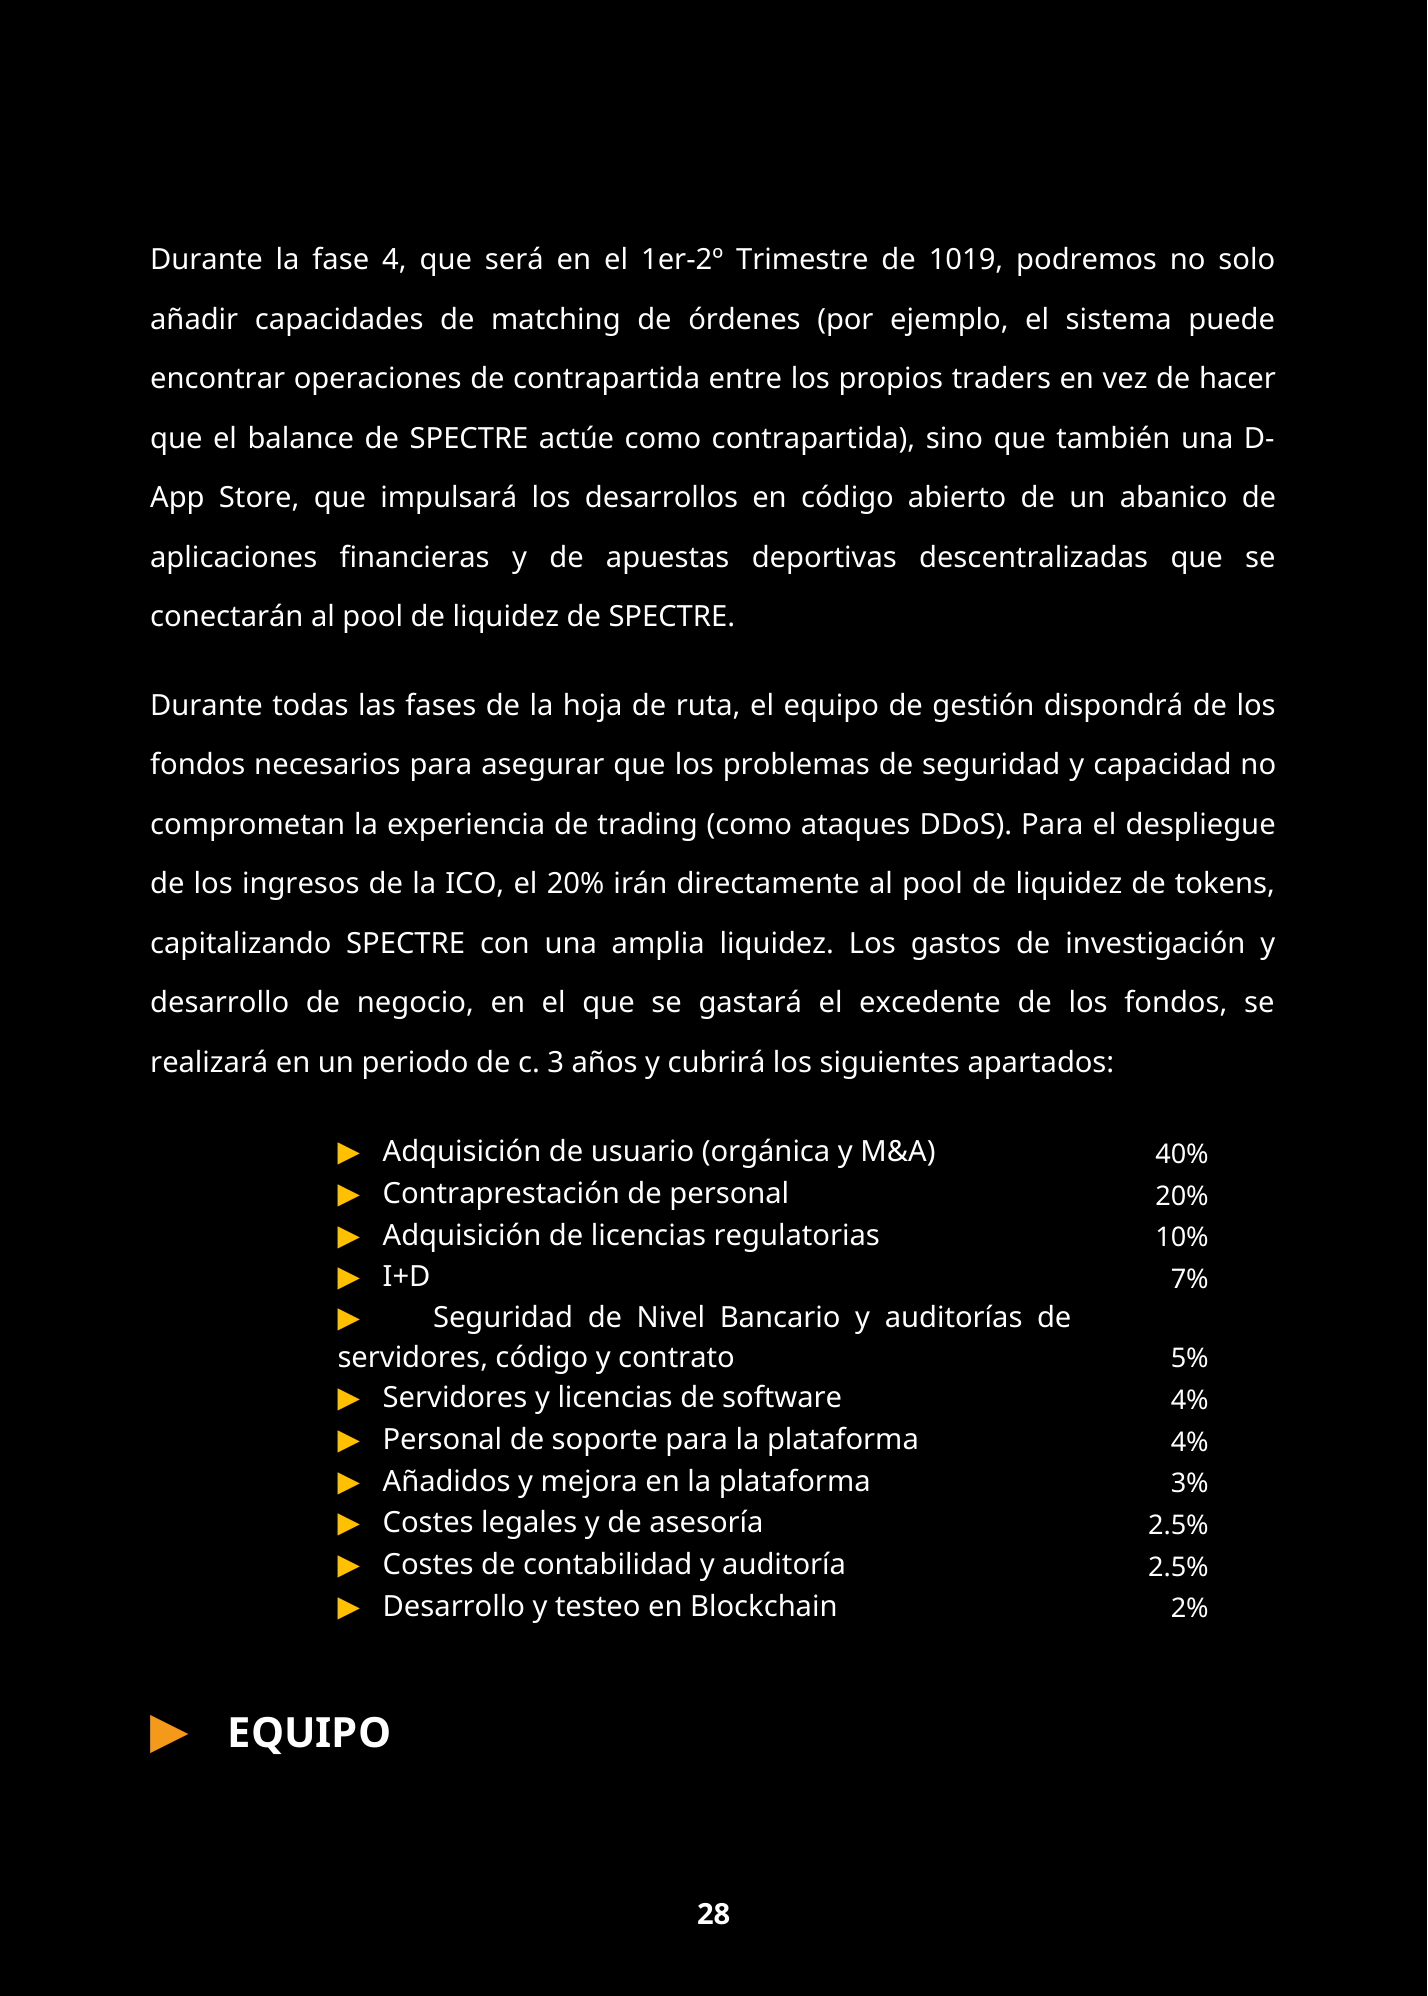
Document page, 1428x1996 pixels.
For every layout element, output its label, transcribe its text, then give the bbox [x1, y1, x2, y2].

table_cell ▶ Servidores y licencias de software [326, 1376, 1084, 1417]
table_cell 7% [1084, 1255, 1220, 1296]
table_cell 3% [1084, 1459, 1220, 1501]
table_header ▶ Adquisición de usuario (orgánica y M&A) [326, 1130, 1084, 1171]
table_cell ▶ Personal de soporte para la plataforma [326, 1418, 1084, 1459]
table_cell 2.5% [1084, 1543, 1220, 1584]
table_cell 5% [1084, 1296, 1220, 1376]
text Durante la fase 4, que será en el 1er-2º Trimestre de 1019, podremos no solo añadir capacidades de matching de órdenes (por ejemplo, el sistema puede encontrar operaciones de contrapartida entre los propios traders en vez de hacer que el balance de SPECTRE actúe como contrapartida), sino que también una D-App Store, que impulsará los desarrollos en código abierto de un abanico de aplicaciones financieras y de apuestas deportivas descentralizadas que se conectarán al pool de liquidez de SPECTRE. [150, 239, 1277, 635]
table_header 40% [1084, 1130, 1220, 1171]
table_cell 4% [1084, 1376, 1220, 1417]
table_cell ▶ I+D [326, 1255, 1084, 1296]
table_cell ▶ Costes legales y de asesoría [326, 1501, 1084, 1542]
table_cell 2% [1084, 1584, 1220, 1626]
table_cell 20% [1084, 1171, 1220, 1213]
table_cell 4% [1084, 1418, 1220, 1459]
table_cell 10% [1084, 1213, 1220, 1255]
table_cell ▶ Seguridad de Nivel Bancario y auditorías de servidores, código y contrato [326, 1296, 1084, 1376]
table_cell ▶ Costes de contabilidad y auditoría [326, 1543, 1084, 1584]
text ▶ EQUIPO [150, 1694, 1277, 1762]
text Durante todas las fases de la hoja de ruta, el equipo de gestión dispondrá de los fondos necesarios para asegurar que los problemas de seguridad y capacidad no comprometan la experiencia de trading (como ataques DDoS). Para el despliegue de los ingresos de la ICO, el 20% irán directamente al pool de liquidez de tokens, capitalizando SPECTRE con una amplia liquidez. Los gastos de investigación y desarrollo de negocio, en el que se gastará el excedente de los fondos, se realizará en un periodo de c. 3 años y cubrirá los siguientes apartados: [150, 684, 1277, 1081]
table_cell 2.5% [1084, 1501, 1220, 1542]
table_cell ▶ Adquisición de licencias regulatorias [326, 1213, 1084, 1255]
table_cell ▶ Contraprestación de personal [326, 1171, 1084, 1213]
table_cell ▶ Desarrollo y testeo en Blockchain [326, 1584, 1084, 1626]
table_cell ▶ Añadidos y mejora en la plataforma [326, 1459, 1084, 1501]
